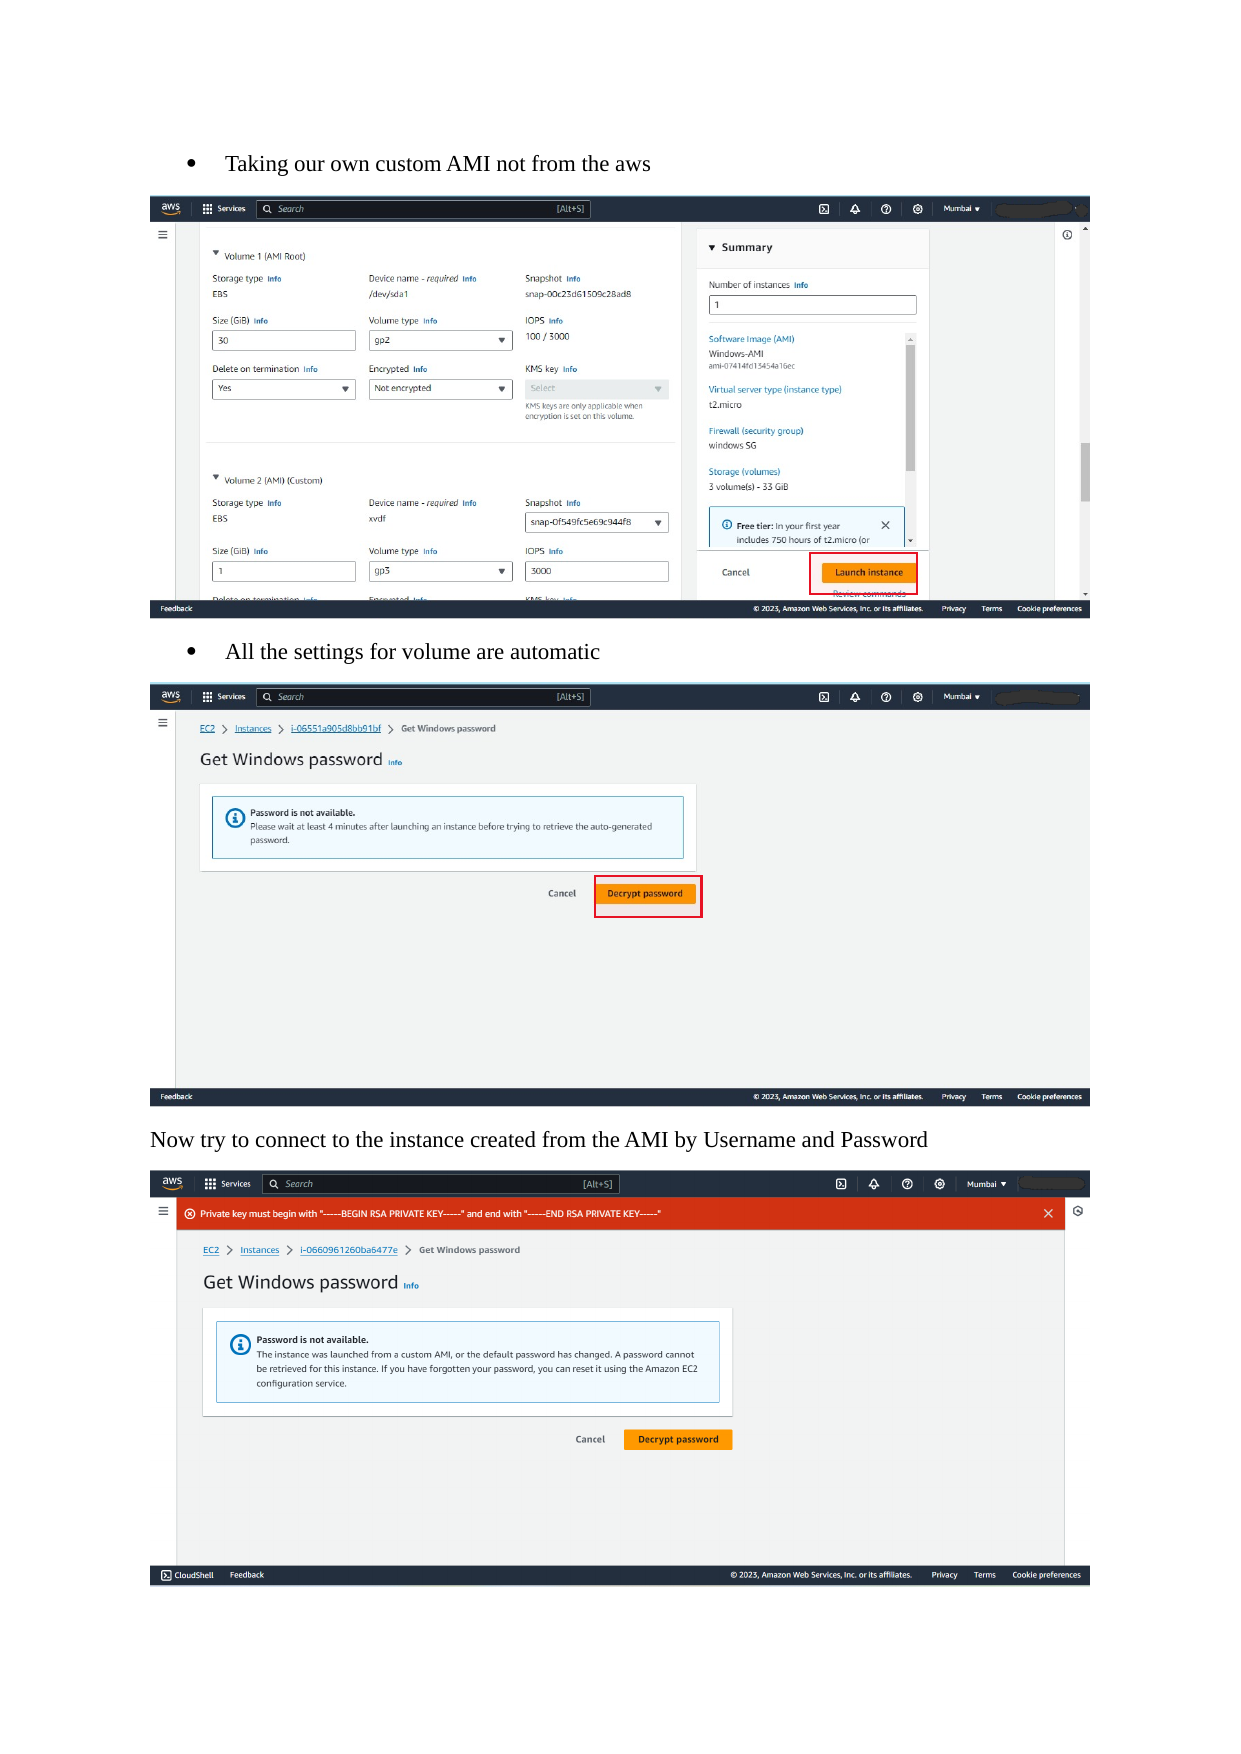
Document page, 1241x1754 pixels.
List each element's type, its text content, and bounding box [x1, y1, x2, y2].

picture [150, 195, 1090, 619]
list Taking our own custom AMI not from the aws [187, 150, 1090, 176]
picture [150, 1170, 1090, 1587]
list All the settings for volume are automatic [187, 638, 1090, 664]
picture [150, 682, 1090, 1107]
text Now try to connect to the instance created from the AMI by Username and Password [150, 1126, 1090, 1152]
